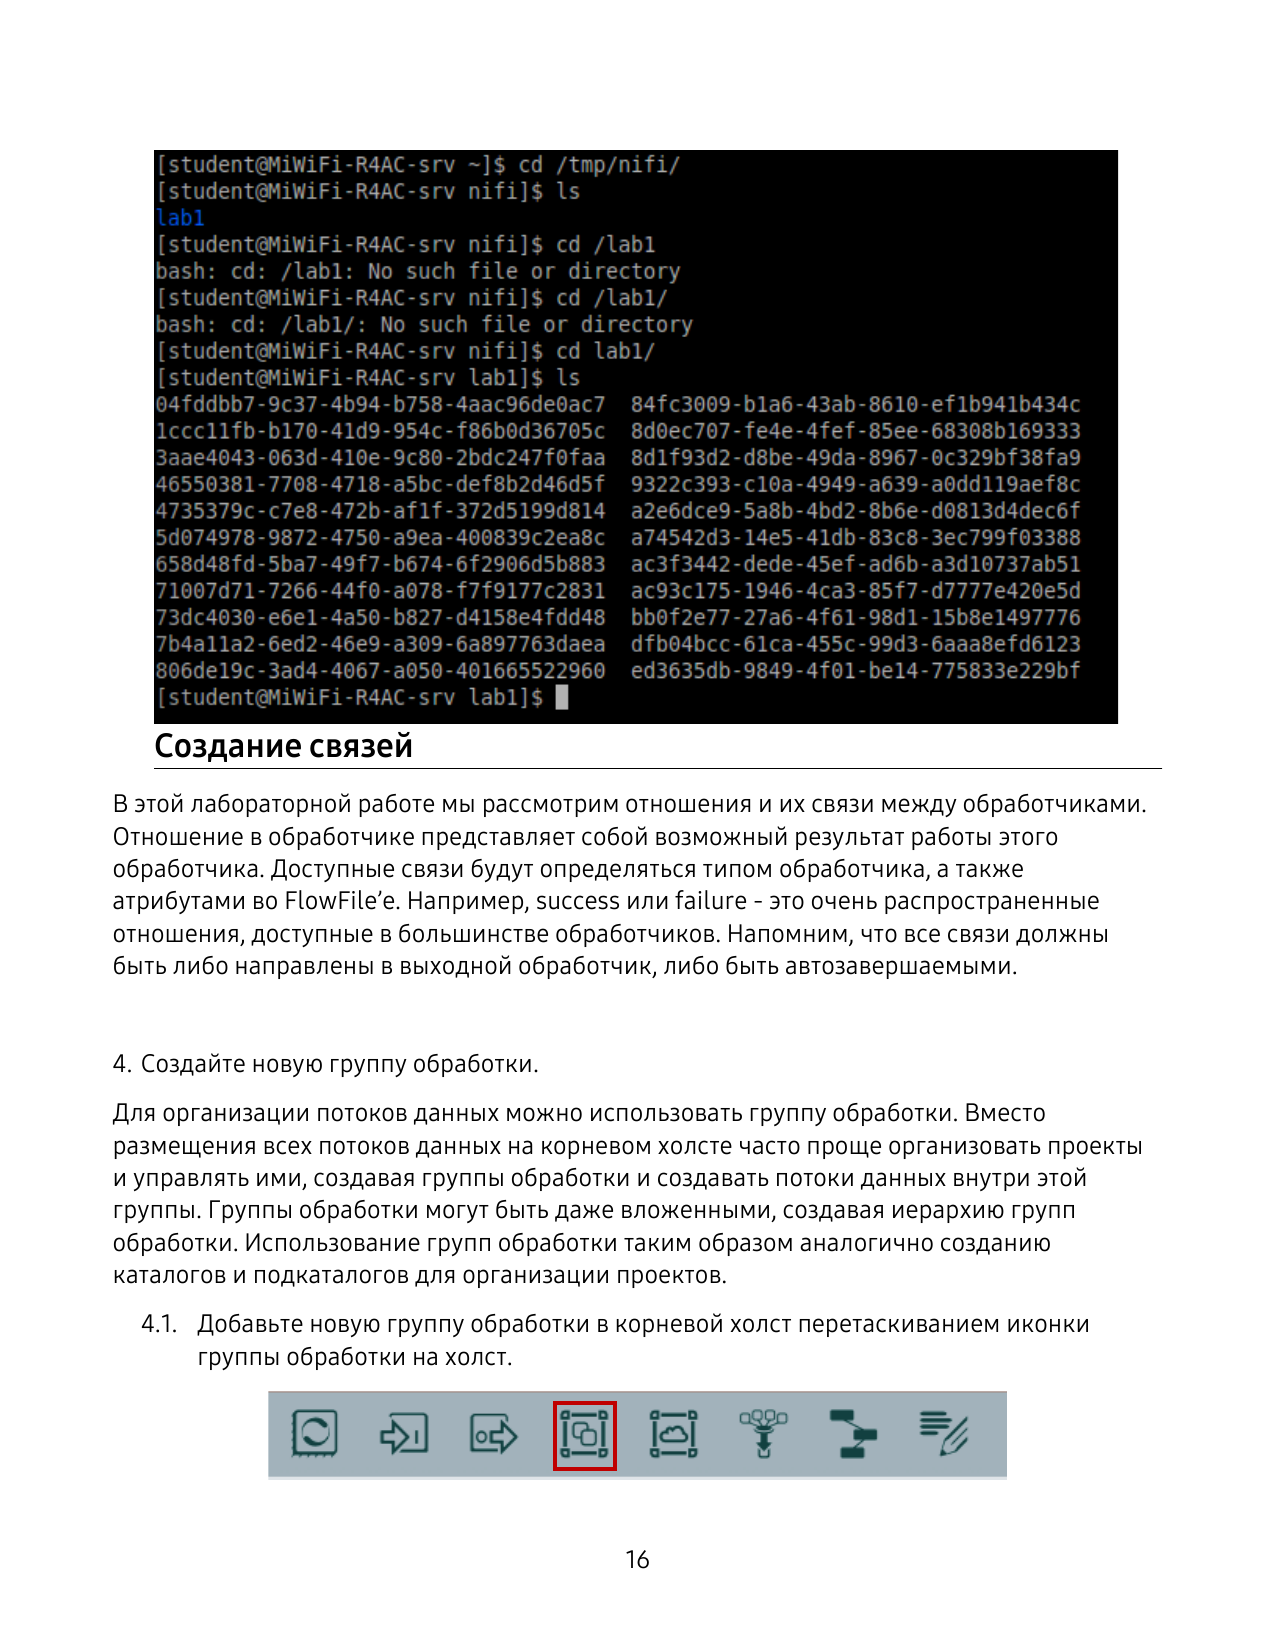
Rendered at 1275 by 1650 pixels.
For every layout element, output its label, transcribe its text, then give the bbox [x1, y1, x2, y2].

list Добавьте новую группу обработки в корневой холст перетаскиванием иконки группы обработки на холст. [141, 1309, 1162, 1372]
picture [268, 1391, 1007, 1480]
text В этой лабораторной работе мы рассмотрим отношения и их связи между обработчиками. Отношение в обработчике представляет собой возможный результат работы этого обработчика. Доступные связи будут определяться типом обработчика, а также атрибутами во FlowFile’е. Например, success или failure - это очень распространенные отношения, доступные в большинстве обработчиков. Напомним, что все связи должны быть либо направлены в выходной обработчик, либо быть автозавершаемыми. [112, 789, 1162, 981]
picture [154, 150, 1119, 724]
subtitle Создайте новую группу обработки. [112, 1049, 1162, 1079]
text Для организации потоков данных можно использовать группу обработки. Вместо размещения всех потоков данных на корневом холсте часто проще организовать проекты и управлять ими, создавая группы обработки и создавать потоки данных внутри этой группы. Группы обработки могут быть даже вложенными, создавая иерархию групп обработки. Использование групп обработки таким образом аналогично созданию каталогов и подкаталогов для организации проектов. [112, 1098, 1162, 1291]
